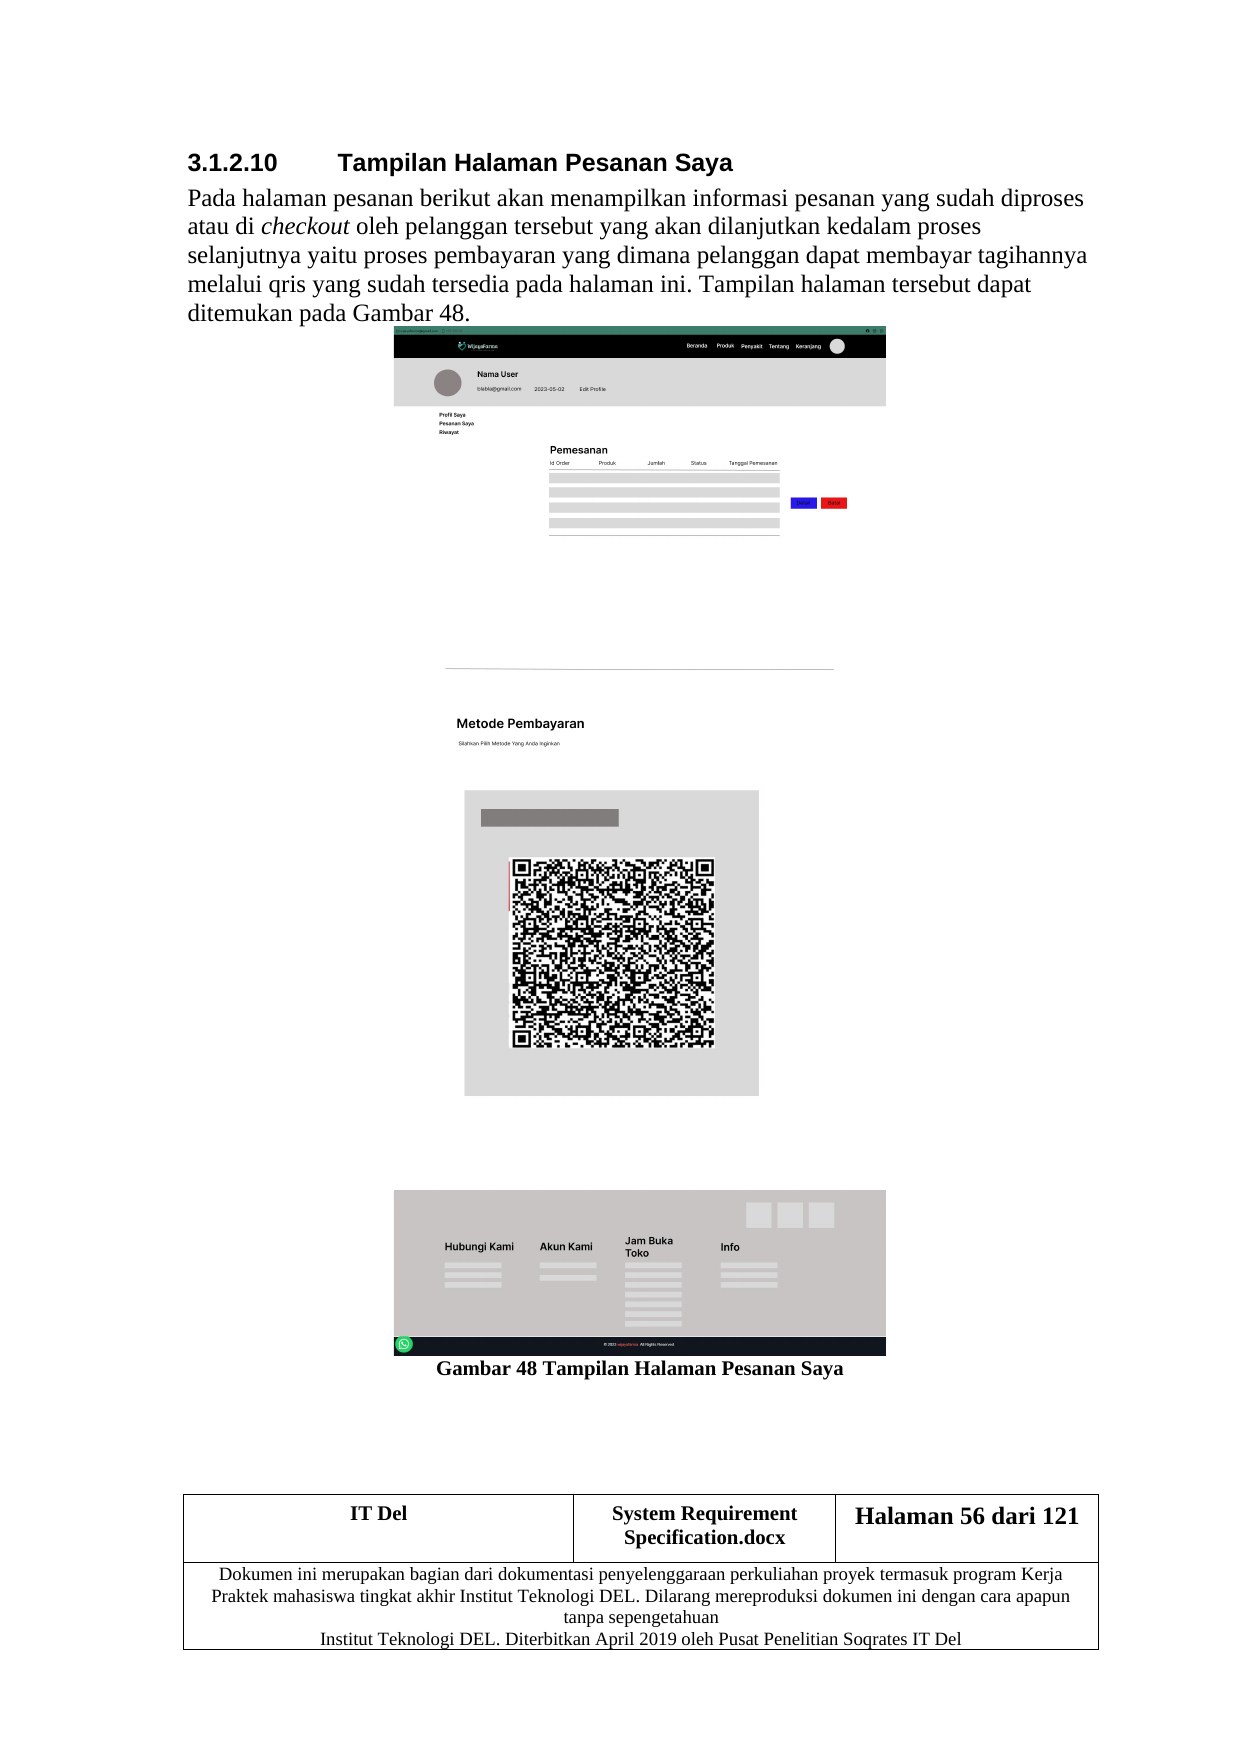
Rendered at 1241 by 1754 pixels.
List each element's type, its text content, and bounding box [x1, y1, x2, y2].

text Gambar 48 Tampilan Halaman Pesanan Saya [187, 1356, 1092, 1380]
text Pada halaman pesanan berikut akan menampilkan informasi pesanan yang sudah diproses atau di checkout oleh pelanggan tersebut yang akan dilanjutkan kedalam proses selanjutnya yaitu proses pembayaran yang dimana pelanggan dapat membayar tagihannya melalui qris yang sudah tersedia pada halaman ini. Tampilan halaman tersebut dapat ditemukan pada Gambar 48. [187, 183, 1092, 326]
subtitle Tampilan Halaman Pesanan Saya [187, 148, 1092, 176]
picture [393, 326, 886, 1356]
